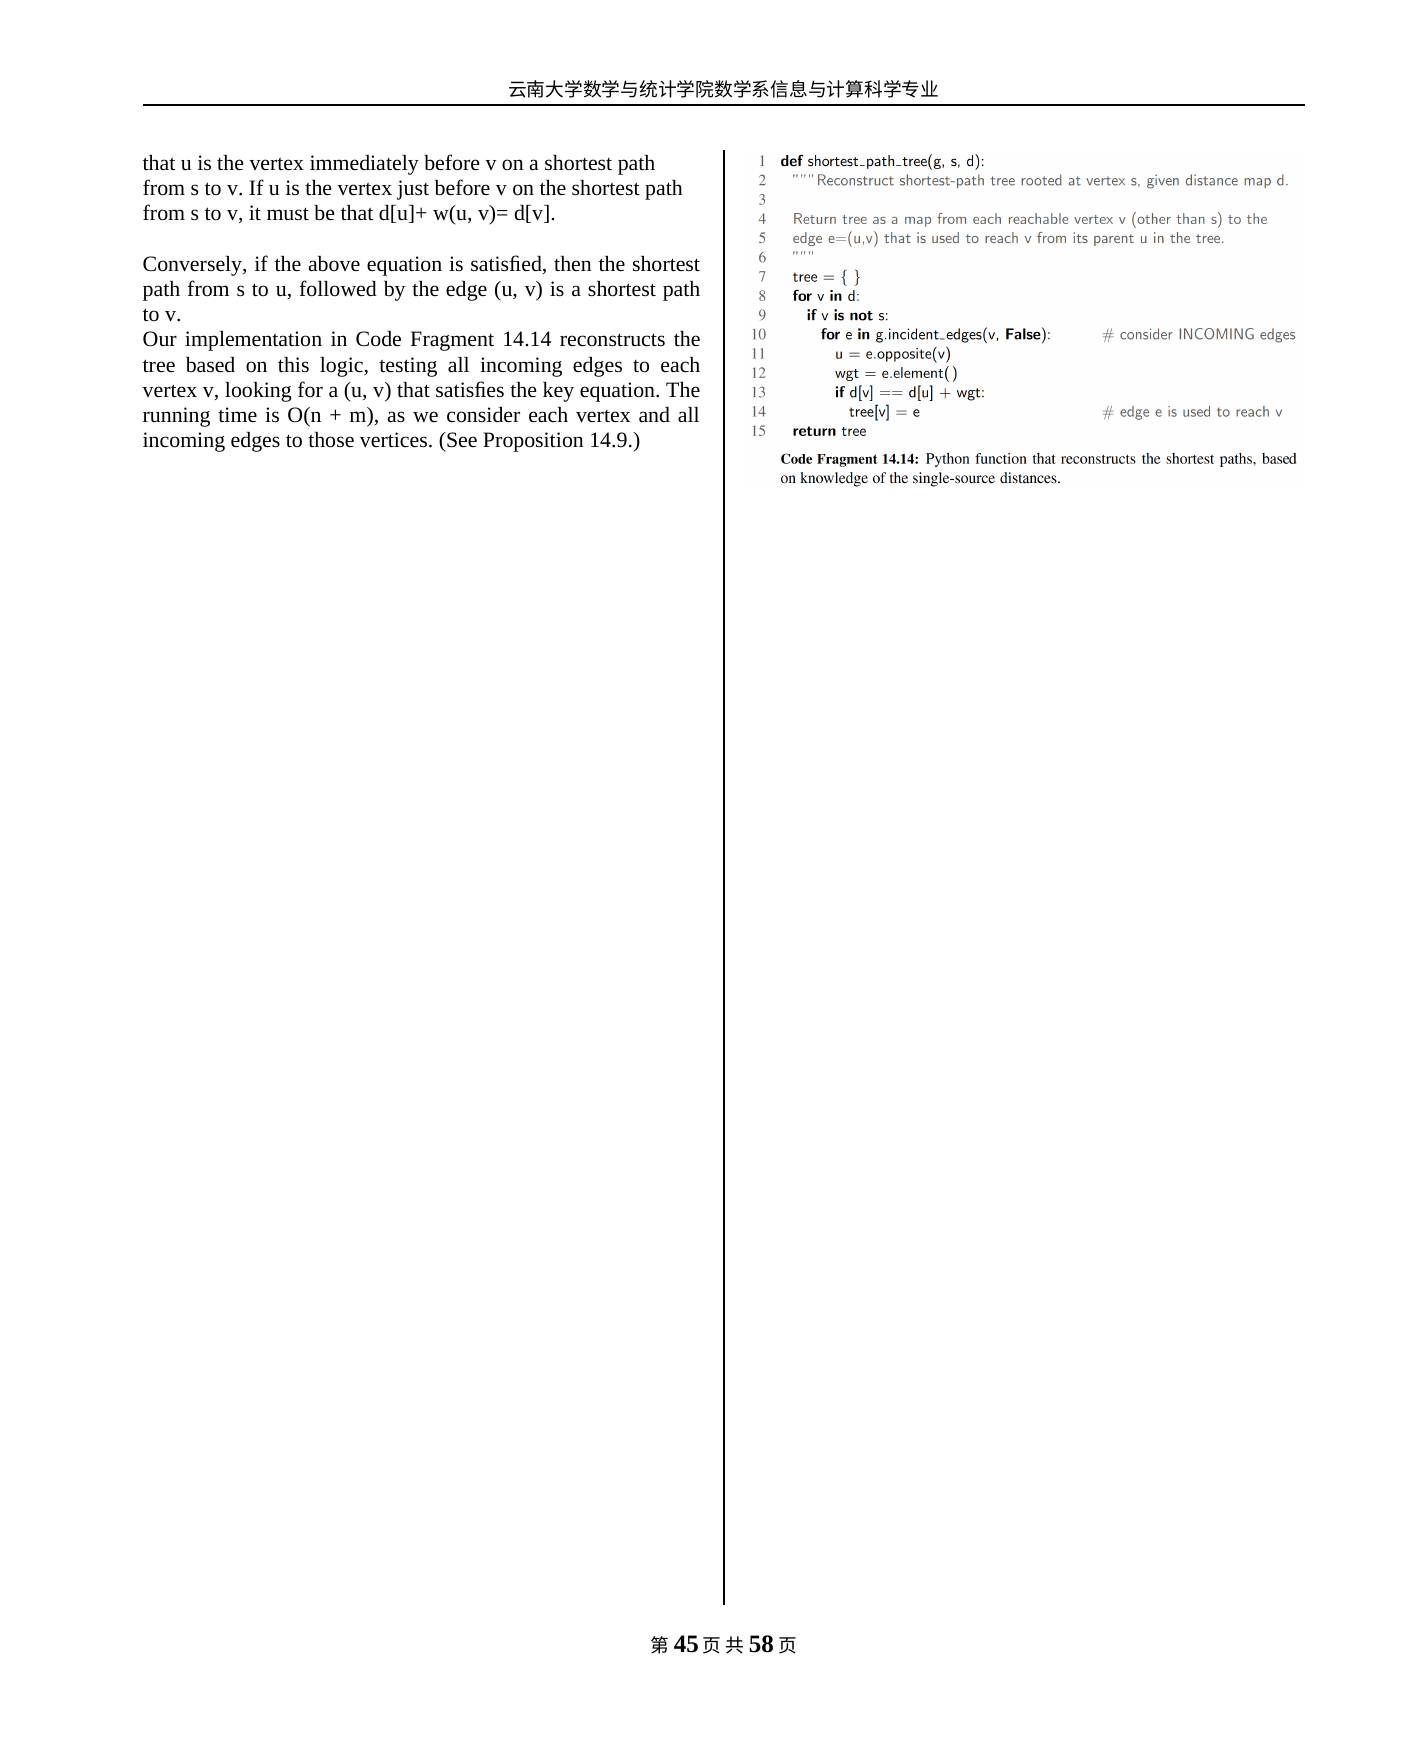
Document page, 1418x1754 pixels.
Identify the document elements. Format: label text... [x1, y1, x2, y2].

text Our implementation in Code Fragment 14.14 reconstructs the tree based on this logic, testing all incoming edges to each vertex v, looking for a (u, v) that satisﬁes the key equation. The running time is O(n + m), as we consider each vertex and all incoming edges to those vertices. (See Proposition 14.9.) [142, 326, 701, 452]
text Conversely, if the above equation is satisﬁed, then the shortest path from s to u, followed by the edge (u, v) is a shortest path to v. [142, 251, 701, 326]
picture [745, 150, 1305, 489]
text that u is the vertex immediately before v on a shortest path from s to v. If u is the vertex just before v on the shortest path from s to v, it must be that d[u]+ w(u, v)= d[v]. [142, 150, 701, 226]
